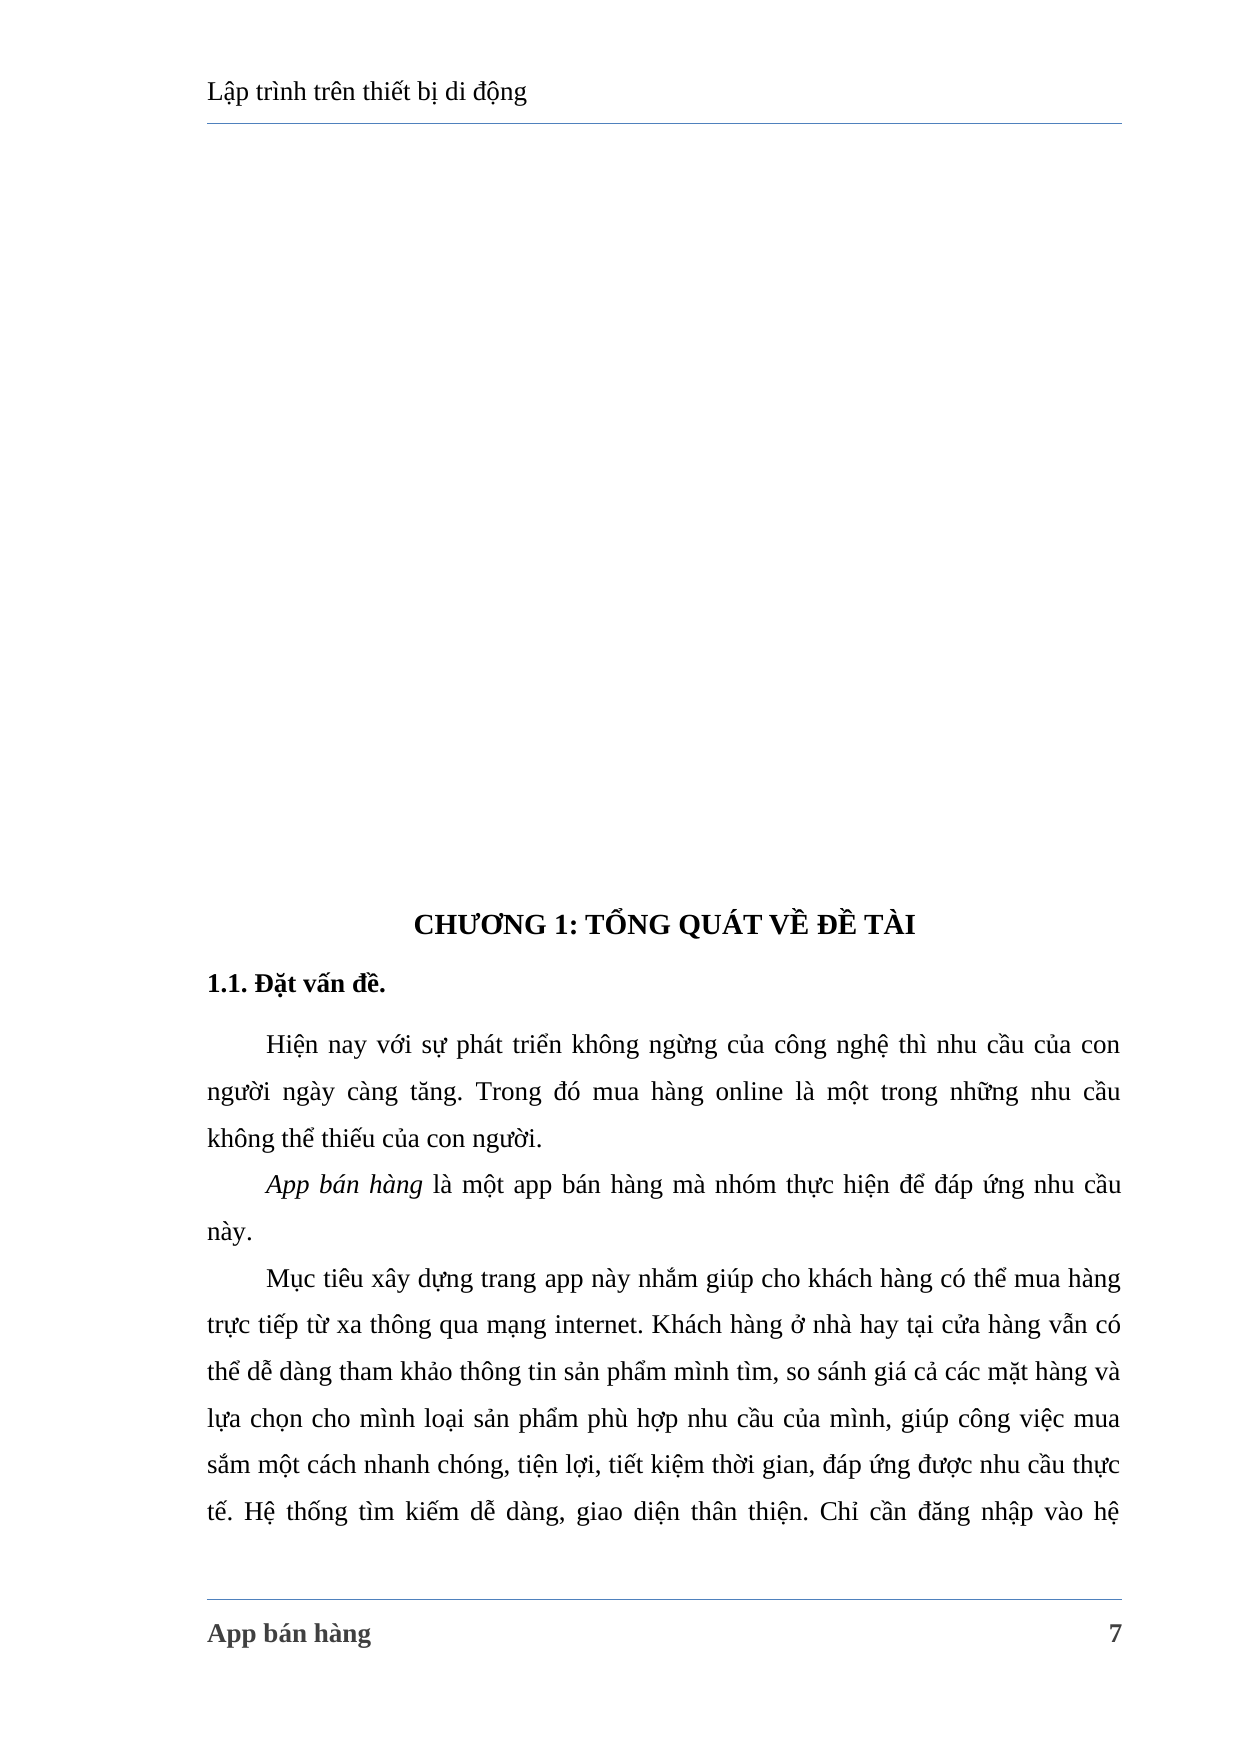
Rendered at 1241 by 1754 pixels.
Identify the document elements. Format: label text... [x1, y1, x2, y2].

title CHƯƠNG 1: TỔNG QUÁT VỀ ĐỀ TÀI [207, 907, 1122, 940]
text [207, 1262, 1122, 1526]
subtitle 1.1. Đặt vấn đề. [207, 967, 1122, 998]
text Hiện nay với sự phát triển không ngừng của công nghệ thì nhu cầu của con người ngày càng tăng. Trong đó mua hàng online là một trong những nhu cầu không thể thiếu của con người. [207, 1029, 1122, 1153]
text App bán hàng là một app bán hàng mà nhóm thực hiện để đáp ứng nhu cầu này. [207, 1169, 1122, 1246]
